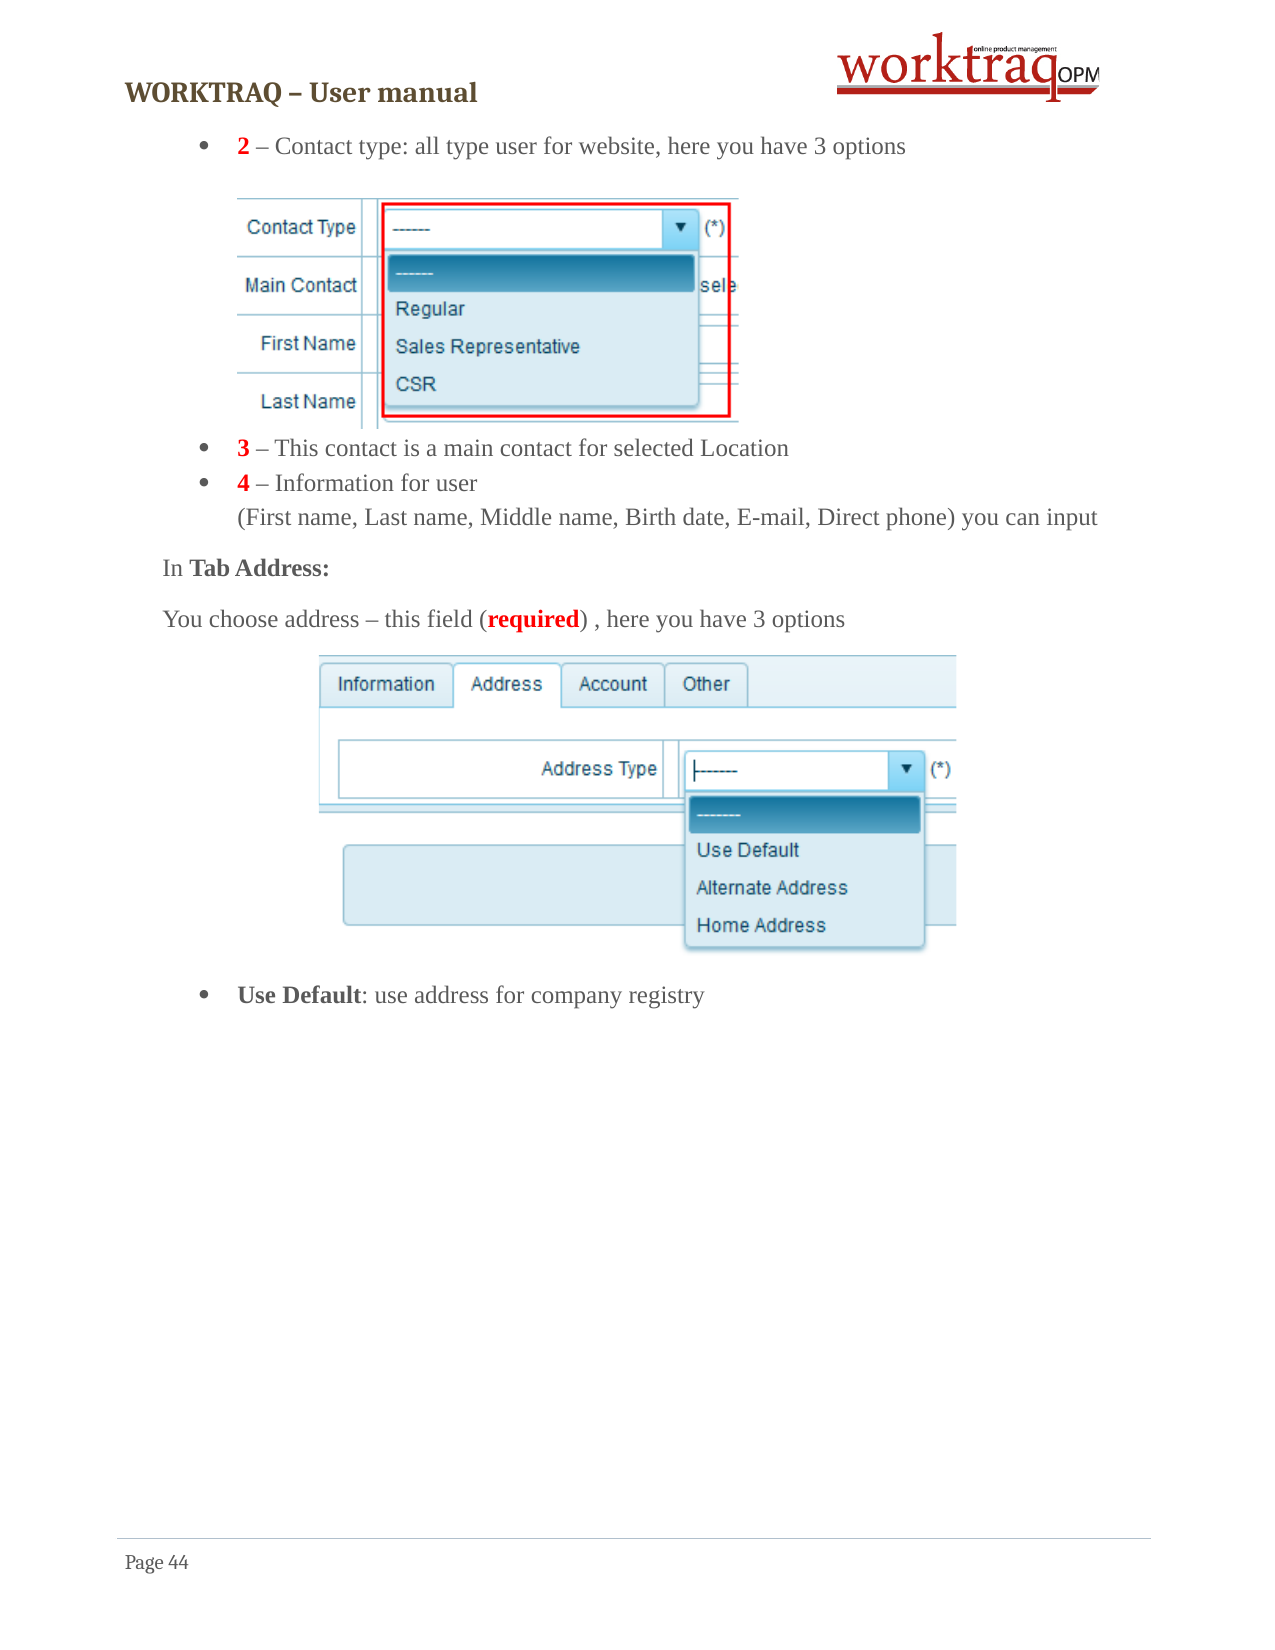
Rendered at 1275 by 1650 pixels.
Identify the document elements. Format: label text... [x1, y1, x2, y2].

list Use Default: use address for company registry [199, 980, 1113, 1009]
text In Tab Address: [162, 553, 1113, 582]
text You choose address – this field (required) , here you have 3 options [162, 604, 1113, 633]
picture [837, 32, 1100, 102]
list 3 – This contact is a main contact for selected Location [199, 433, 1113, 462]
list 2 – Contact type: all type user for website, here you have 3 options [199, 131, 1113, 428]
list 4 – Information for user (First name, Last name, Middle name, Birth date, E-mail, Direct phone) you can input [199, 468, 1113, 531]
